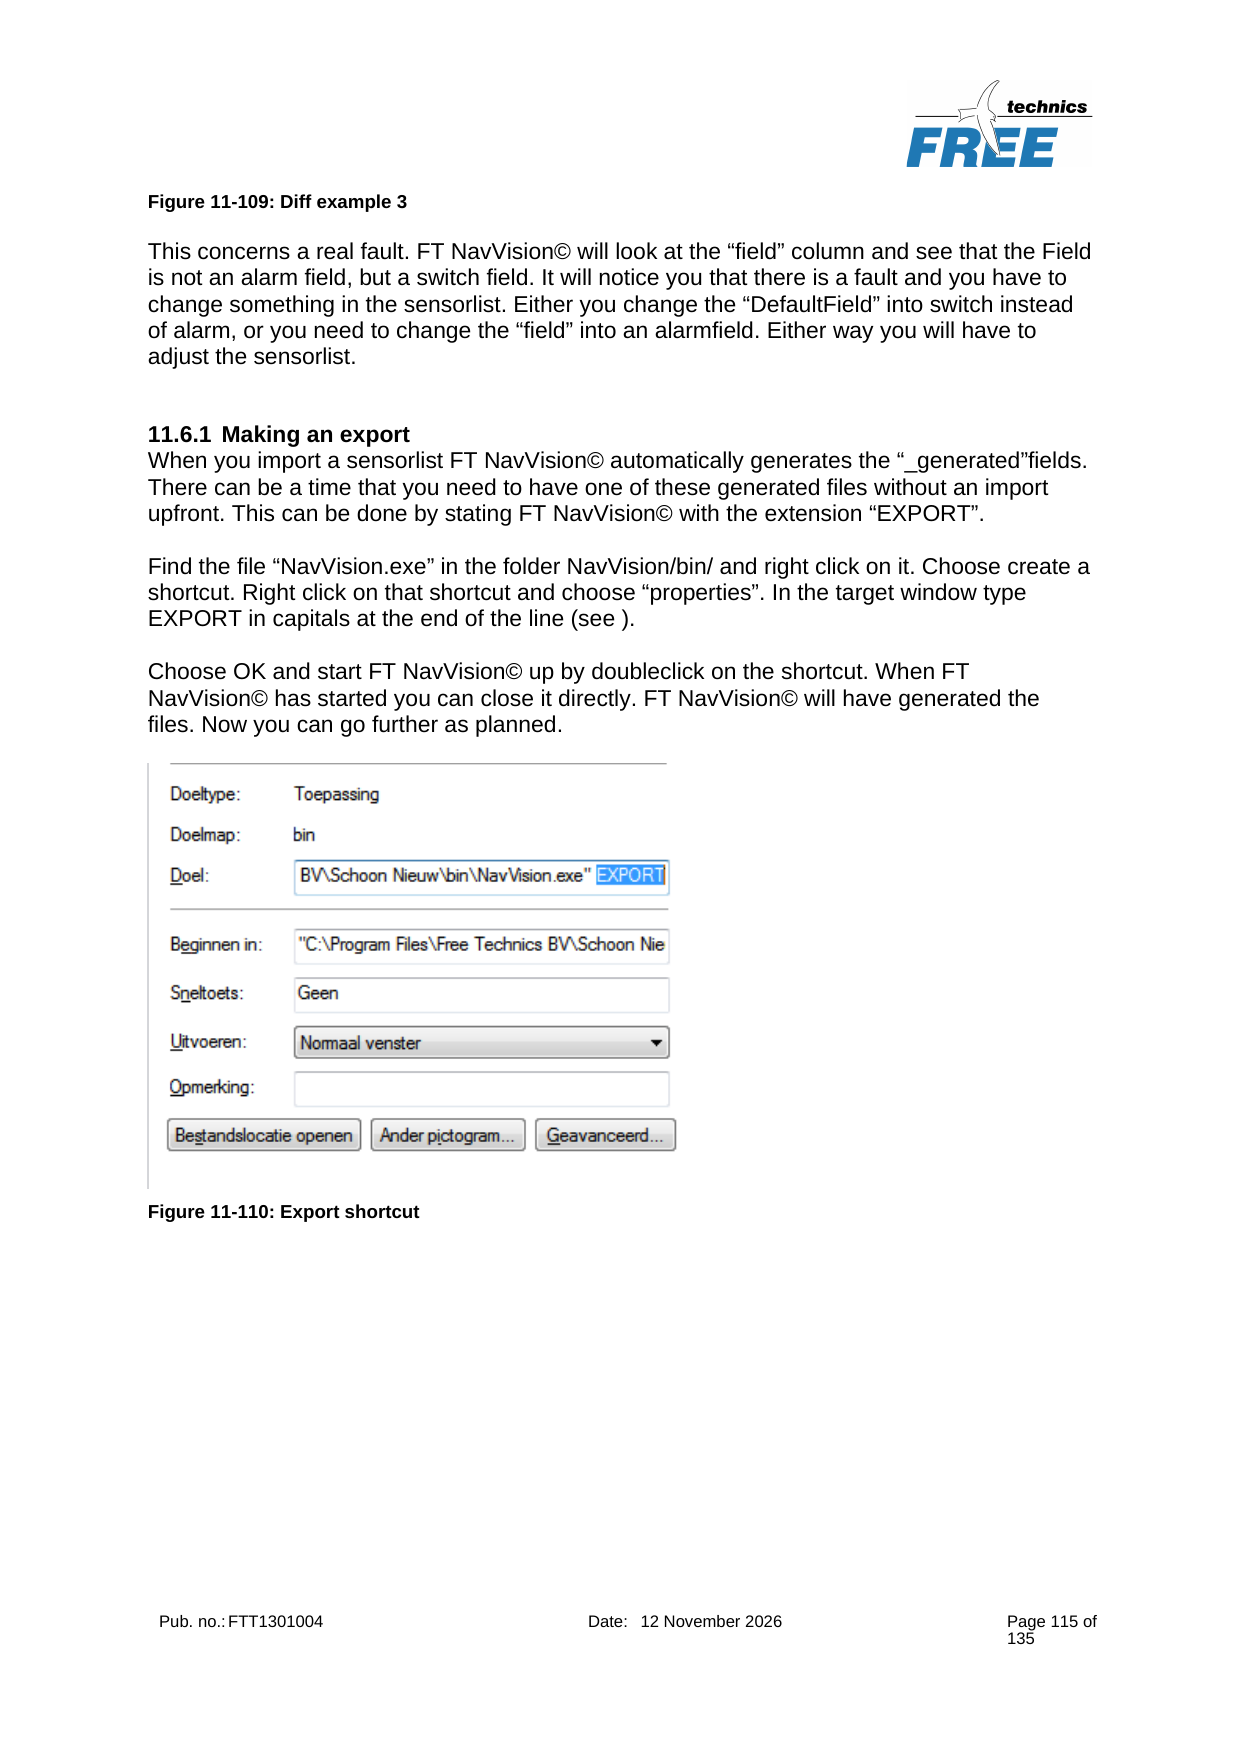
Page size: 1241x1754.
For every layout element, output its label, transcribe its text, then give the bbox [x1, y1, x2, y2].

text This concerns a real fault. FT NavVision© will look at the “field” column and see that the Field is not an alarm field, but a switch field. It will notice you that there is a fault and you have to change something in the sensorlist. Either you change the “DefaultField” into switch instead of alarm, or you need to change the “field” into an alarmfield. Either way you will have to adjust the sensorlist. [148, 238, 1093, 369]
picture [147, 763, 760, 1189]
picture [906, 80, 1093, 167]
text Choose OK and start FT NavVision© up by doubleclick on the shortcut. When FT NavVision© has started you can close it directly. FT NavVision© will have generated the files. Now you can go further as planned. [148, 658, 1093, 737]
subtitle Making an export [148, 421, 1093, 447]
text Find the file “NavVision.exe” in the folder NavVision/bin/ and right click on it. Choose create a shortcut. Right click on that shortcut and choose “properties”. In the target window type EXPORT in capitals at the end of the line (see ). [148, 553, 1093, 632]
text When you import a sensorlist FT NavVision© automatically generates the “_generated”fields. There can be a time that you need to have one of these generated files without an import upfront. This can be done by stating FT NavVision© with the extension “EXPORT”. [148, 447, 1093, 526]
